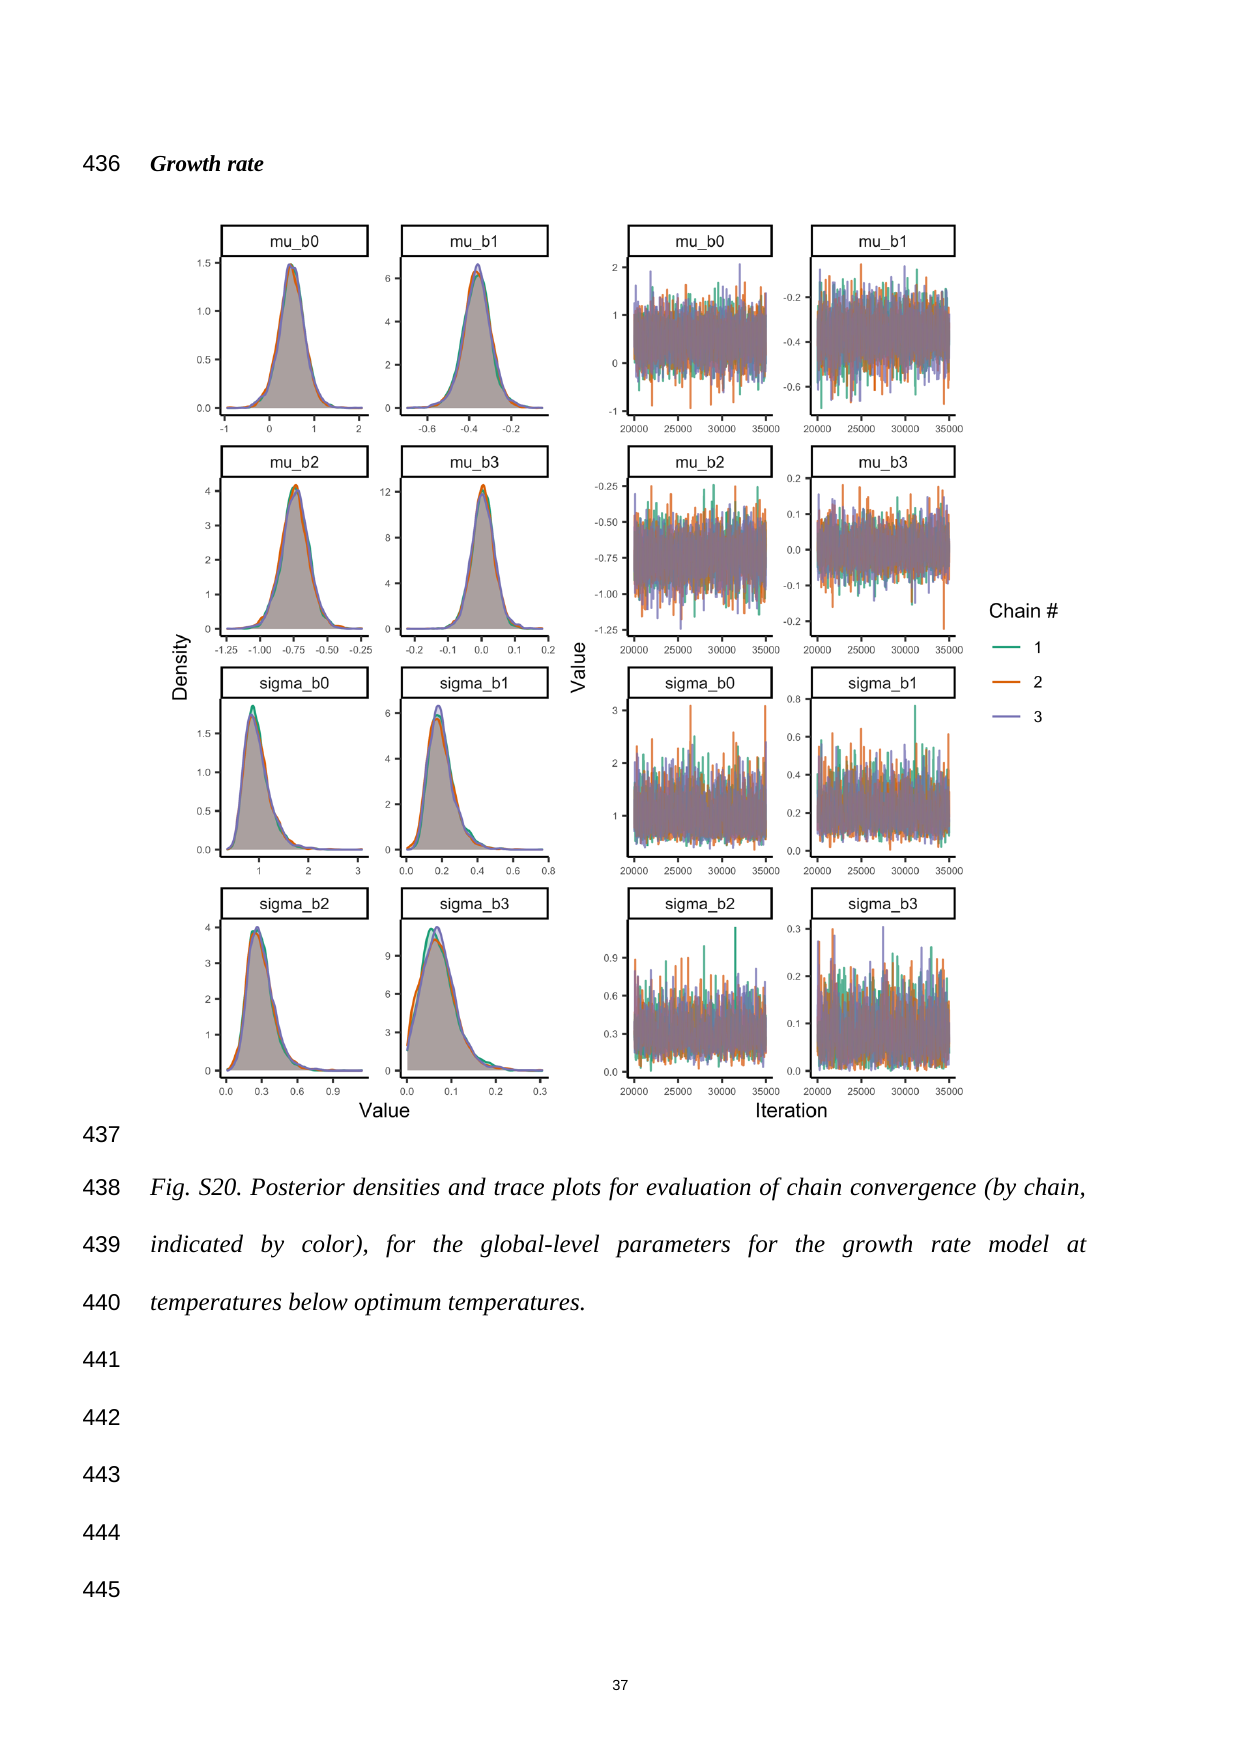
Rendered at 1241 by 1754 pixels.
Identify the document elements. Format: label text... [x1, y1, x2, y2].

picture [150, 202, 1091, 1143]
text Fig. S20. Posterior densities and trace plots for evaluation of chain convergence (by chain, indicated by color), for the global-level parameters for the growth rate model at temperatures below optimum temperatures. [150, 1172, 1090, 1315]
subtitle Growth rate [150, 150, 1090, 176]
